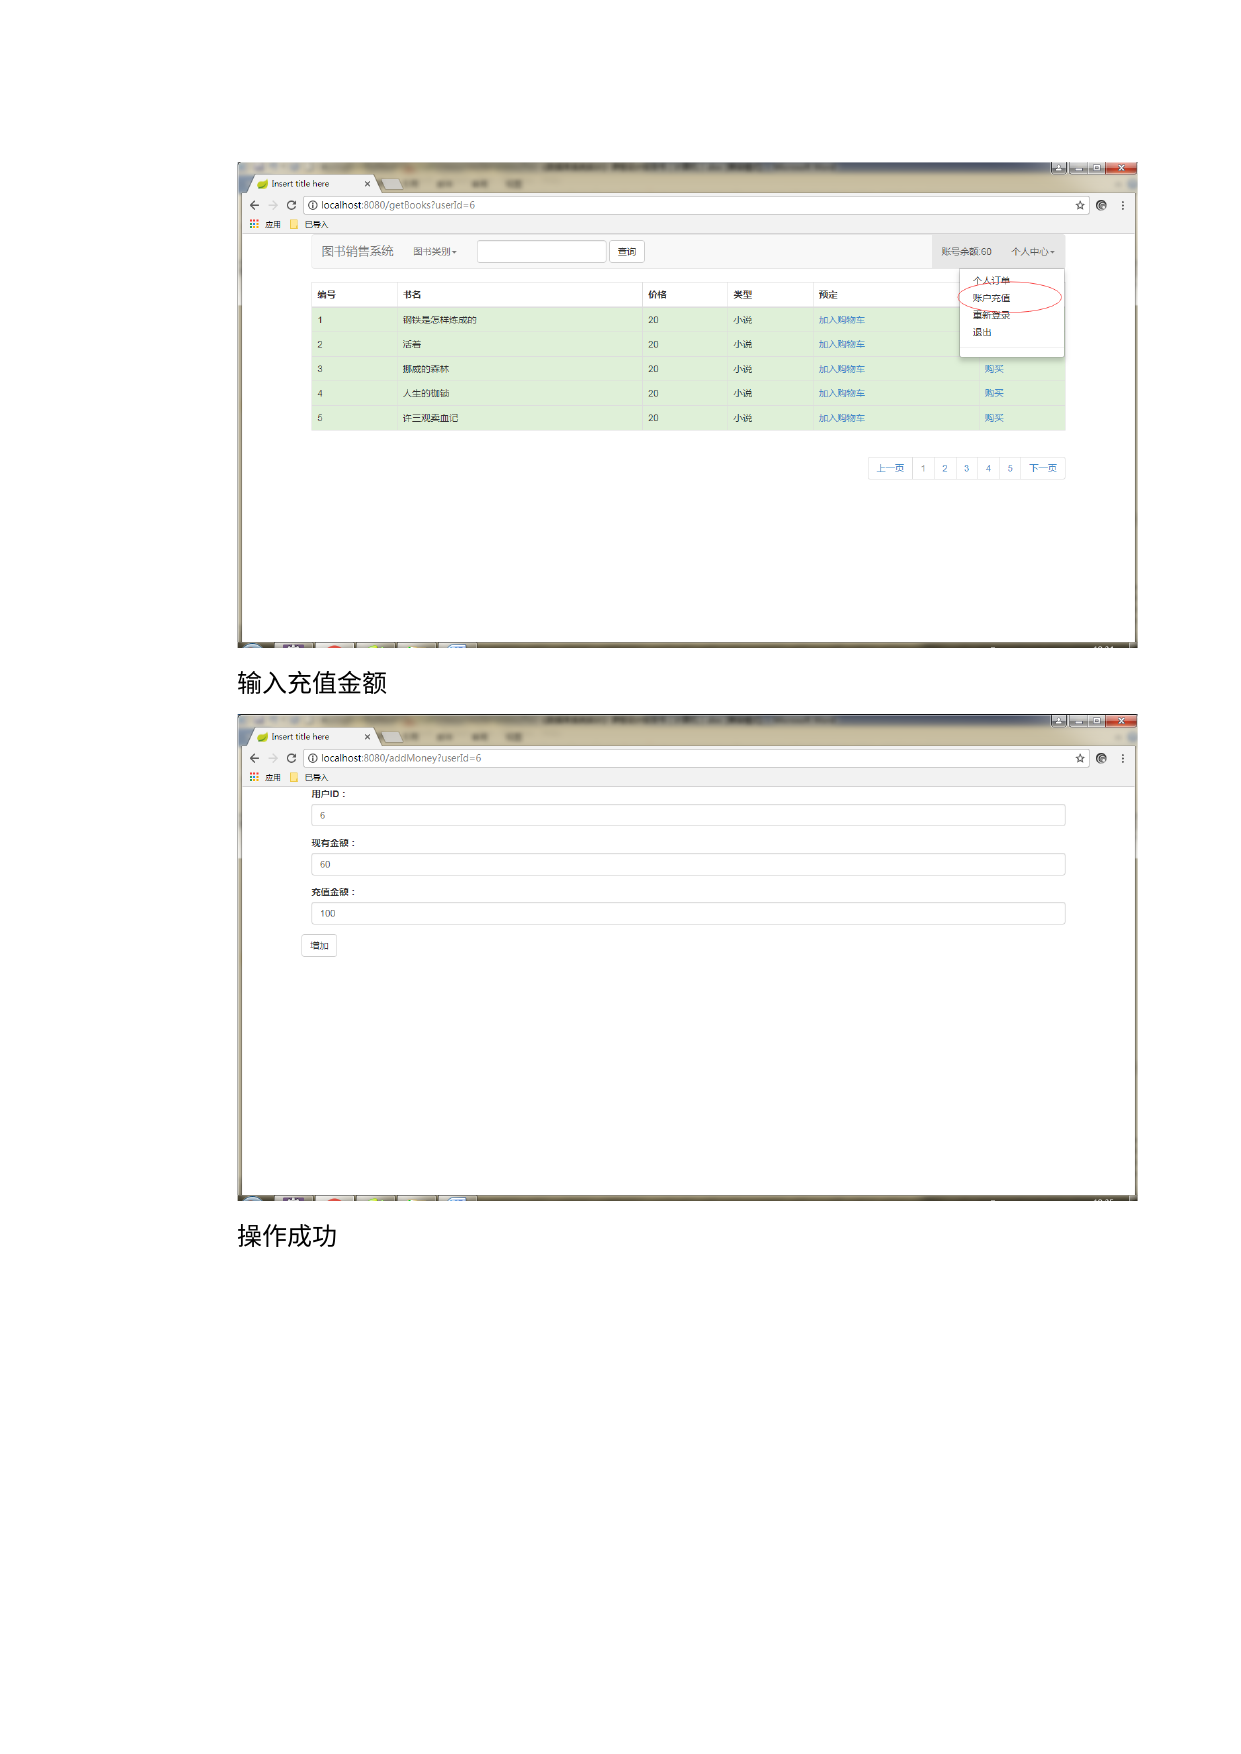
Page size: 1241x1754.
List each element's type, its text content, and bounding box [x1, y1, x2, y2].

picture [237, 162, 1138, 648]
text 操作成功 [187, 1202, 1053, 1267]
text 输入充值金额 [187, 649, 1053, 714]
picture [237, 714, 1138, 1201]
